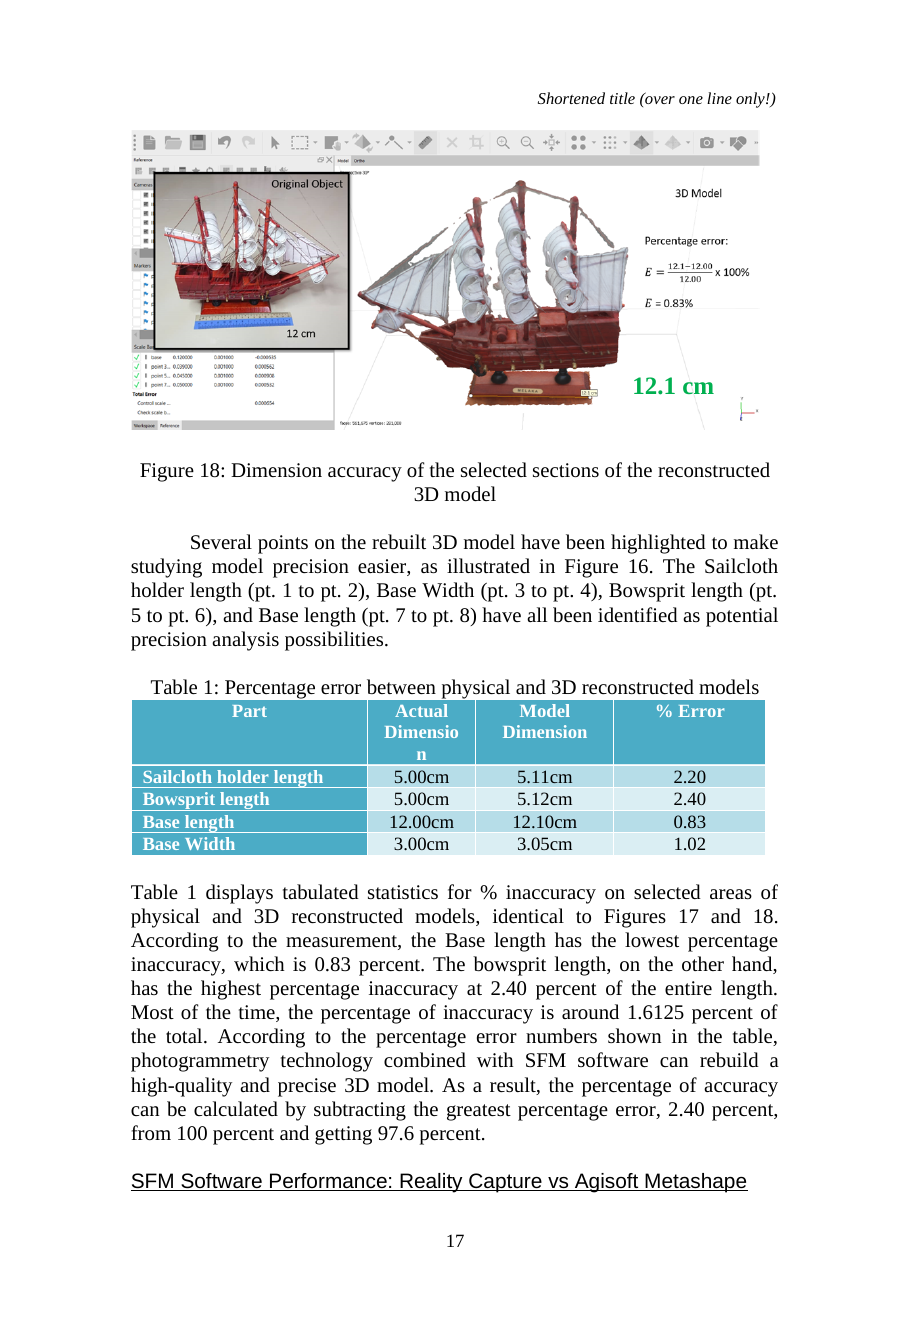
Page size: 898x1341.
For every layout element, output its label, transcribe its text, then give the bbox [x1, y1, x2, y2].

text Figure 18: Dimension accuracy of the selected sections of the reconstructed 3D model [131, 458, 779, 506]
text Several points on the rebuilt 3D model have been highlighted to make studying model precision easier, as illustrated in Figure 16. The Sailcloth holder length (pt. 1 to pt. 2), Base Width (pt. 3 to pt. 4), Bowsprit length (pt. 5 to pt. 6), and Base length (pt. 7 to pt. 8) have all been identified as potential precision analysis possibilities. [131, 530, 779, 651]
table_cell Base length [132, 811, 367, 832]
table_header Part [132, 700, 367, 764]
table_cell 5.00cm [368, 788, 475, 810]
text Table 1 displays tabulated statistics for % inaccuracy on selected areas of physical and 3D reconstructed models, identical to Figures 17 and 18. According to the measurement, the Base length has the lowest percentage inaccuracy, which is 0.83 percent. The bowsprit length, on the other hand, has the highest percentage inaccuracy at 2.40 percent of the entire length. Most of the time, the percentage of inaccuracy is around 1.6125 percent of the total. According to the percentage error numbers shown in the table, photogrammetry technology combined with SFM software can rebuild a high-quality and precise 3D model. As a result, the percentage of accuracy can be calculated by subtracting the greatest percentage error, 2.40 percent, from 100 percent and getting 97.6 percent. [131, 880, 779, 1145]
table_cell 12.00cm [368, 811, 475, 832]
table_cell 3.05cm [476, 833, 613, 855]
table_header % Error [614, 700, 765, 764]
picture [131, 130, 767, 430]
table_cell 12.10cm [476, 811, 613, 832]
table_cell 5.00cm [368, 766, 475, 787]
text SFM Software Performance: Reality Capture vs Agisoft Metashape [131, 1169, 779, 1193]
table_cell 3.00cm [368, 833, 475, 855]
table_cell Sailcloth holder length [132, 766, 367, 787]
table_cell Base Width [132, 833, 367, 855]
table_cell 5.11cm [476, 766, 613, 787]
table_header Actual Dimension [368, 700, 475, 764]
table_header Model Dimension [476, 700, 613, 764]
table_cell Bowsprit length [132, 788, 367, 810]
text Table 1: Percentage error between physical and 3D reconstructed models [131, 675, 779, 699]
table_cell 5.12cm [476, 788, 613, 810]
table_cell 2.40 [614, 788, 765, 810]
table_cell 1.02 [614, 833, 765, 855]
table_cell 0.83 [614, 811, 765, 832]
table_cell 2.20 [614, 766, 765, 787]
